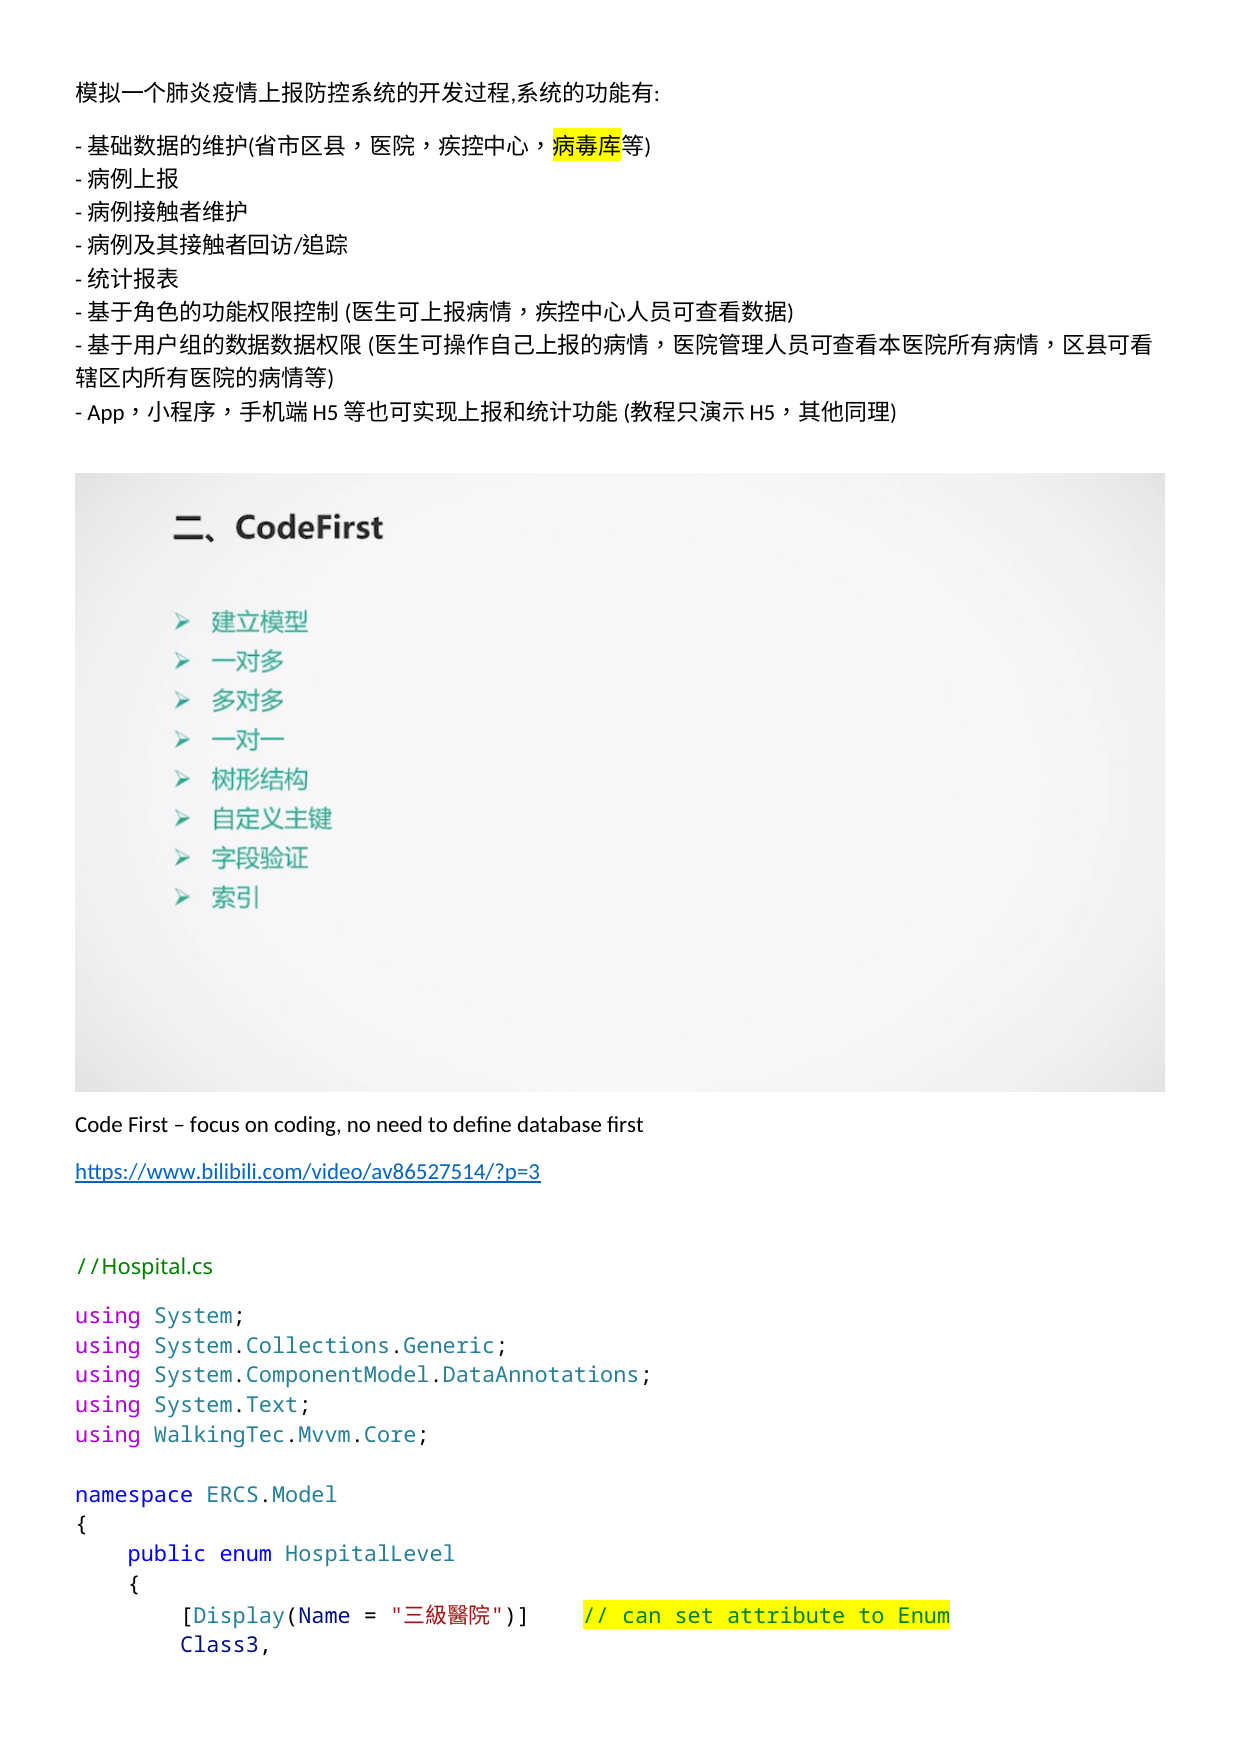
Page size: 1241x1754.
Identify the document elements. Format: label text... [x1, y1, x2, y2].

text namespace ERCS.Model [75, 1478, 1165, 1508]
text using System.ComponentModel.DataAnnotations; [75, 1359, 1165, 1389]
text - 基础数据的维护(省市区县，医院，疾控中心，病毒库等) [75, 127, 1165, 161]
text public enum HospitalLevel [75, 1538, 1165, 1568]
text https://www.bilibili.com/video/av86527514/?p=3 [75, 1157, 1165, 1185]
text Code First – focus on coding, no need to define database first [75, 1110, 1165, 1138]
text using System.Text; [75, 1389, 1165, 1419]
text - App，小程序，手机端H5等也可实现上报和统计功能 (教程只演示H5，其他同理) [75, 393, 1165, 427]
text using WalkingTec.Mvvm.Core; [75, 1419, 1165, 1449]
text { [75, 1508, 1165, 1538]
text 模拟一个肺炎疫情上报防控系统的开发过程,系统的功能有: [75, 75, 1165, 108]
text - 病例及其接触者回访/追踪 [75, 227, 1165, 260]
text [Display(Name = "三級醫院")] // can set attribute to Enum [75, 1598, 1165, 1629]
text { [75, 1568, 1165, 1598]
text //Hospital.cs [75, 1251, 1165, 1281]
text - 病例上报 [75, 161, 1165, 194]
text - 基于用户组的数据数据权限 (医生可操作自己上报的病情，医院管理人员可查看本医院所有病情，区县可看辖区内所有医院的病情等) [75, 327, 1165, 393]
text - 统计报表 [75, 260, 1165, 294]
text Class3, [75, 1629, 1165, 1659]
text using System.Collections.Generic; [75, 1329, 1165, 1359]
text using System; [75, 1300, 1165, 1329]
text - 基于角色的功能权限控制 (医生可上报病情，疾控中心人员可查看数据) [75, 294, 1165, 327]
text - 病例接触者维护 [75, 194, 1165, 227]
picture [75, 473, 1166, 1092]
